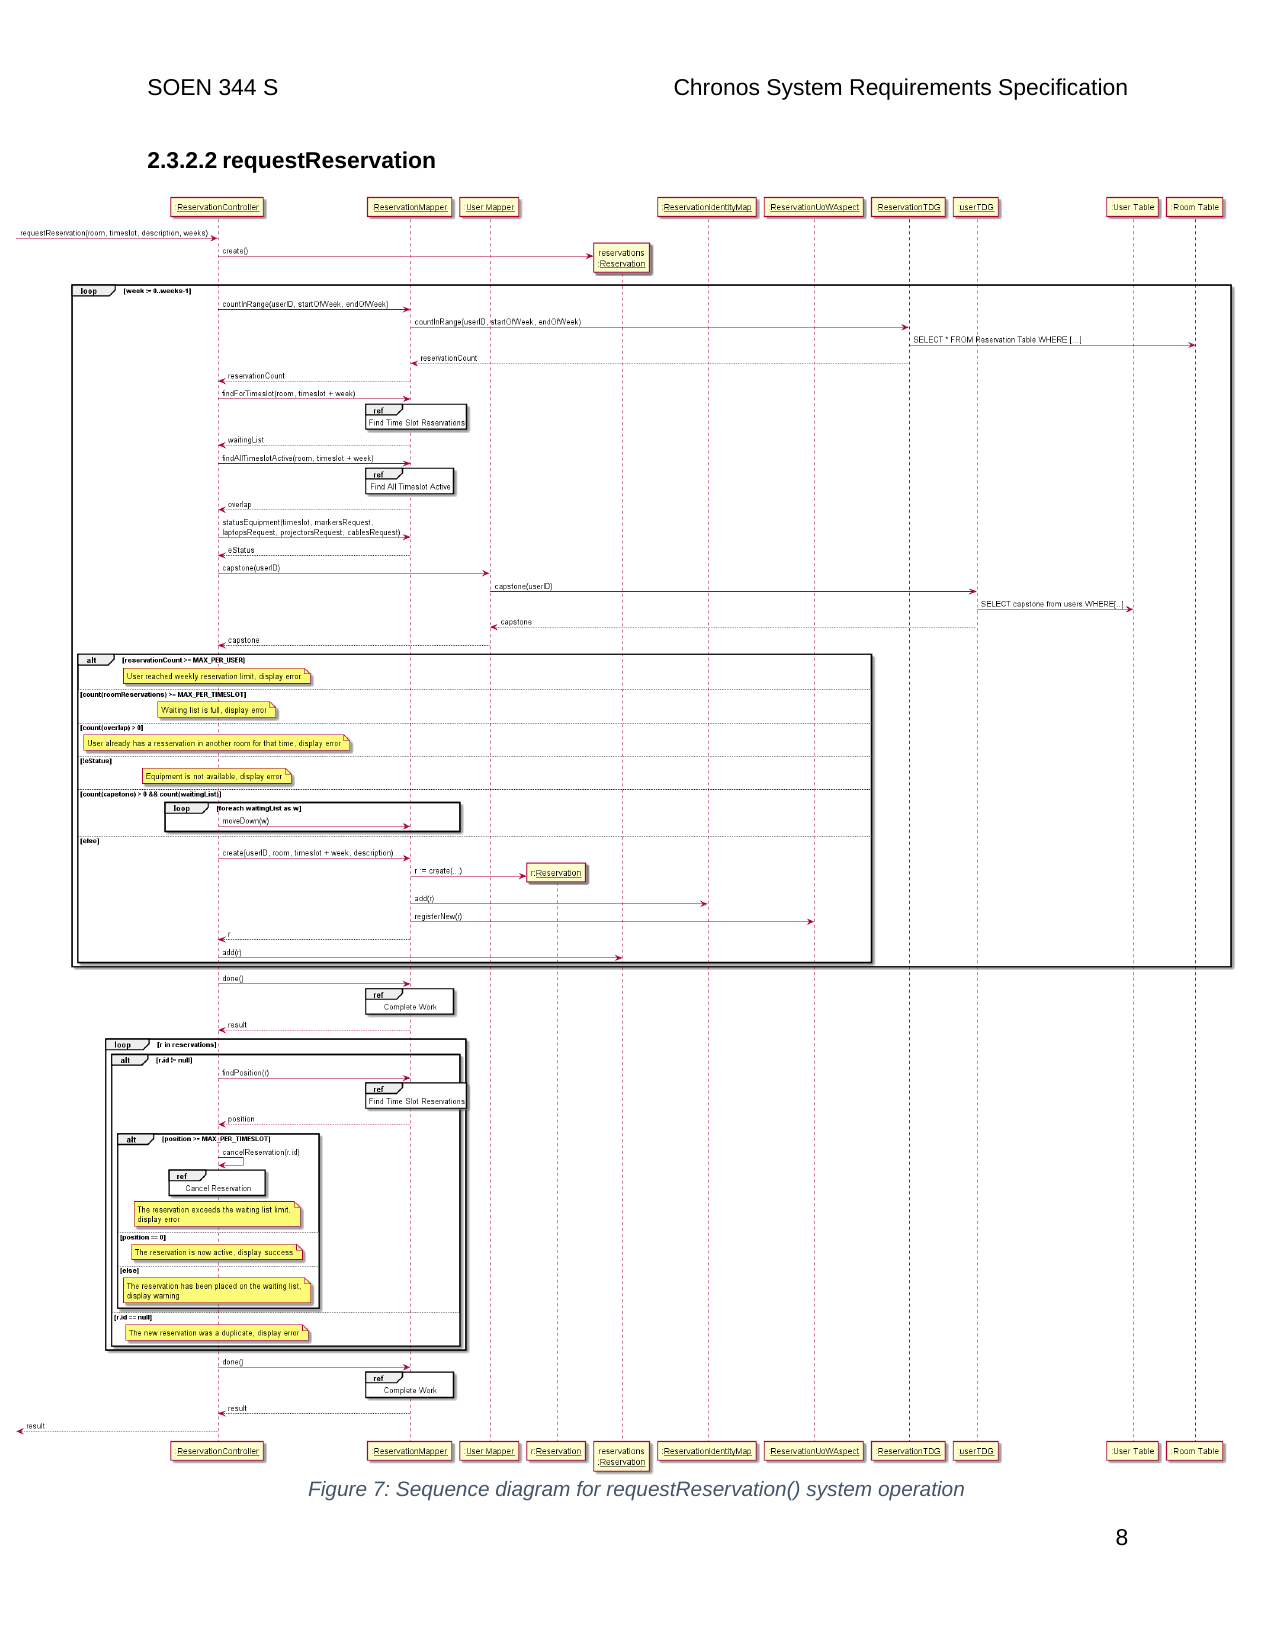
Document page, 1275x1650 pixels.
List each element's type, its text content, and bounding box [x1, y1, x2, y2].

subtitle requestReservation [147, 147, 1128, 173]
picture [14, 185, 1237, 1477]
